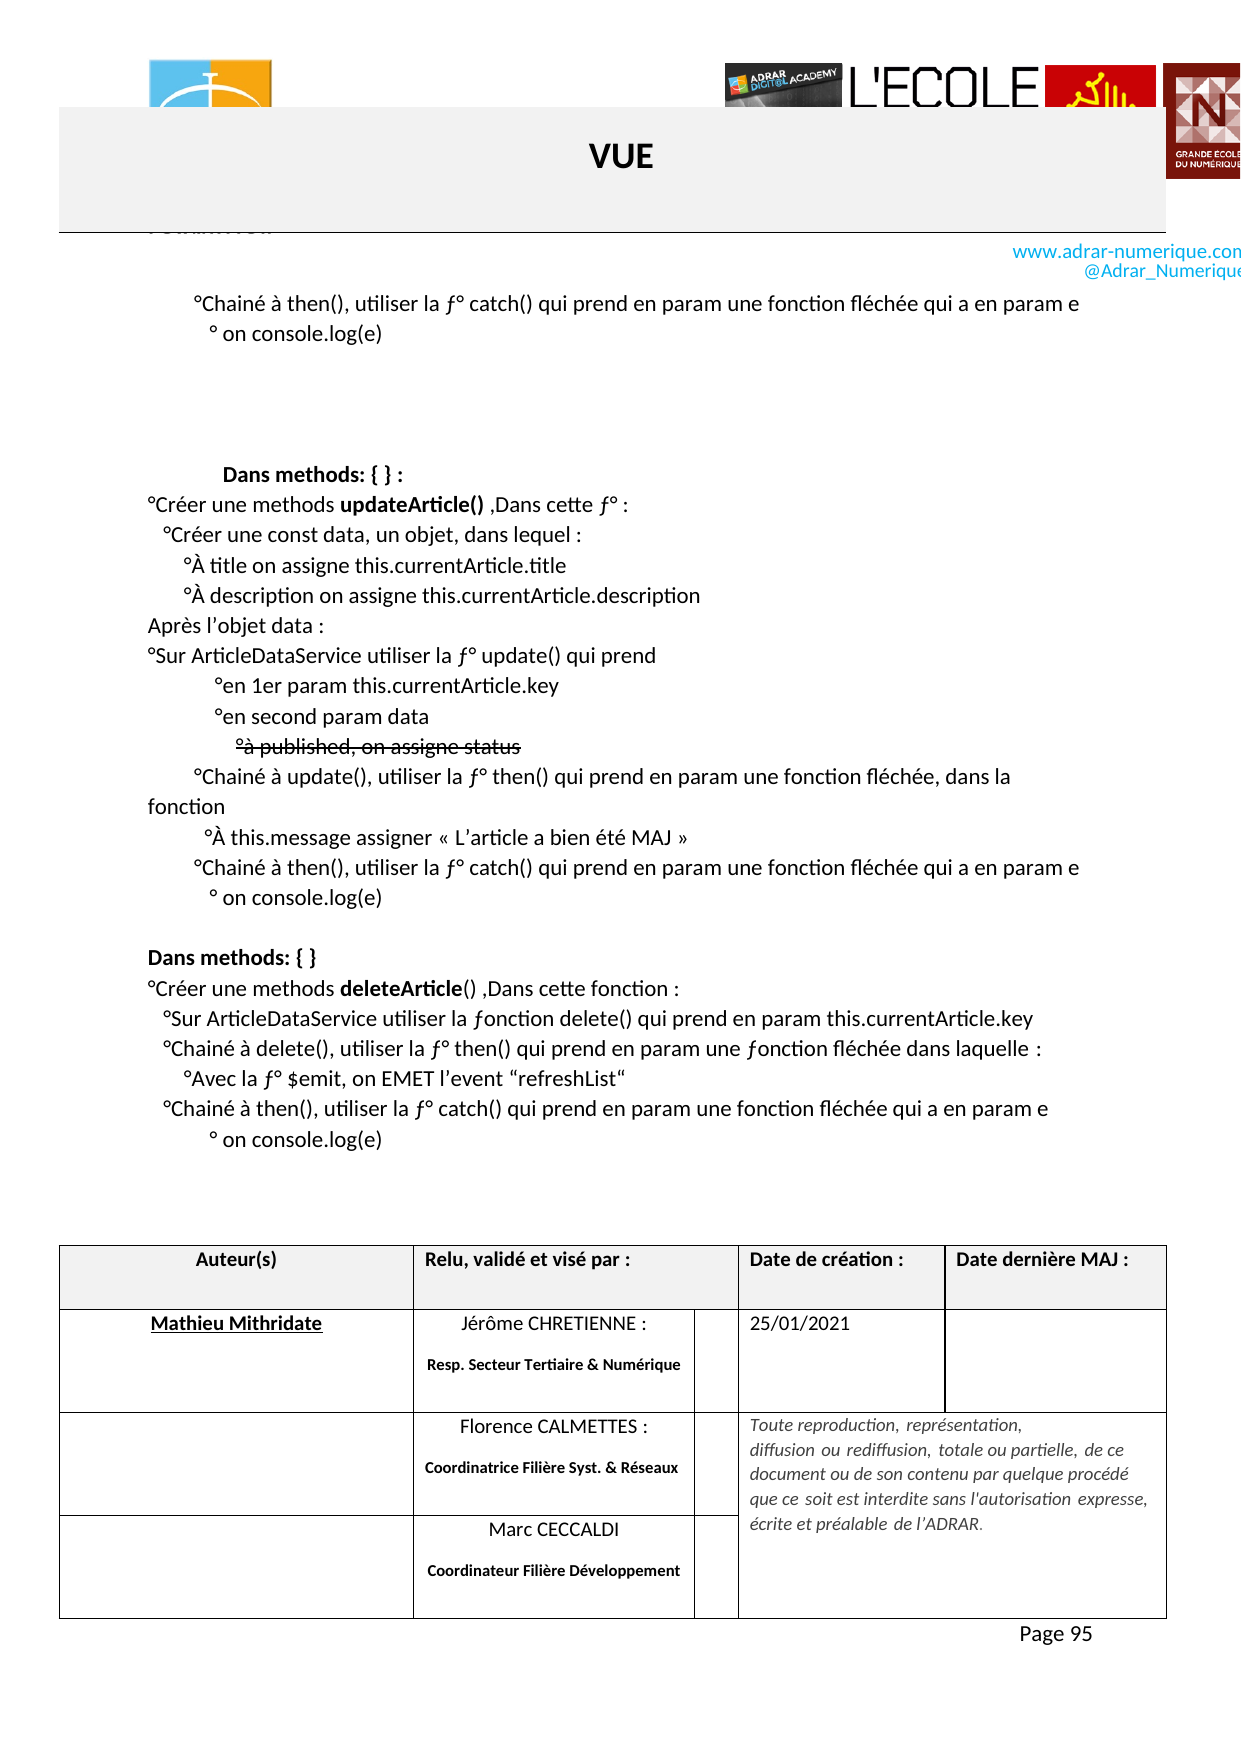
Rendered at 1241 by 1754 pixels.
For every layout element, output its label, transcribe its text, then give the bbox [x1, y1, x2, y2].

list Dans methods: { } : °Créer une methods updateArticle() ,Dans cette ƒ° : °Créer une const data, un objet, dans lequel : °À title on assigne this.currentArticle.title °À description on assigne this.currentArticle.description Après l’objet data : °Sur ArticleDataService utiliser la ƒ° update() qui prend °en 1er param this.currentArticle.key °en second param data °à published, on assigne status °Chainé à update(), utiliser la ƒ° then() qui prend en param une fonction fléchée, dans la fonction °À this.message assigner « L’article a bien été MAJ » °Chainé à then(), utiliser la ƒ° catch() qui prend en param une fonction fléchée qui a en param e ° on console.log(e) Dans methods: { } °Créer une methods deleteArticle() ,Dans cette fonction : °Sur ArticleDataService utiliser la ƒonction delete() qui prend en param this.currentArticle.key °Chainé à delete(), utiliser la ƒ° then() qui prend en param une ƒonction fléchée dans laquelle : °Avec la ƒ° $emit, on EMET l’event “refreshList“ °Chainé à then(), utiliser la ƒ° catch() qui prend en param une fonction fléchée qui a en param e ° on console.log(e) [148, 460, 1093, 1153]
picture [716, 56, 1241, 186]
picture [147, 57, 273, 107]
picture [714, 233, 975, 241]
text Dans methods: { } : °Créer une methods updatePublished() qui prend en param status, °Dans cette ƒ° : °Sur ArticleDataService utiliser la ƒ° update() qui prend °en 1er param this.currentArticle.key °en second param un objet {} dans lequel °à published, on assigne status °Chainé à update(), utiliser la ƒ° then() qui prend en param une fonction fléchée, dans la fonction : °À this.currentArticle.published assigner status °À this.message assigner « Le status à bien été MAJ » °Chainé à then(), utiliser la ƒ° catch() qui prend en param une fonction fléchée qui a en param e ° on console.log(e) [148, 289, 1093, 347]
